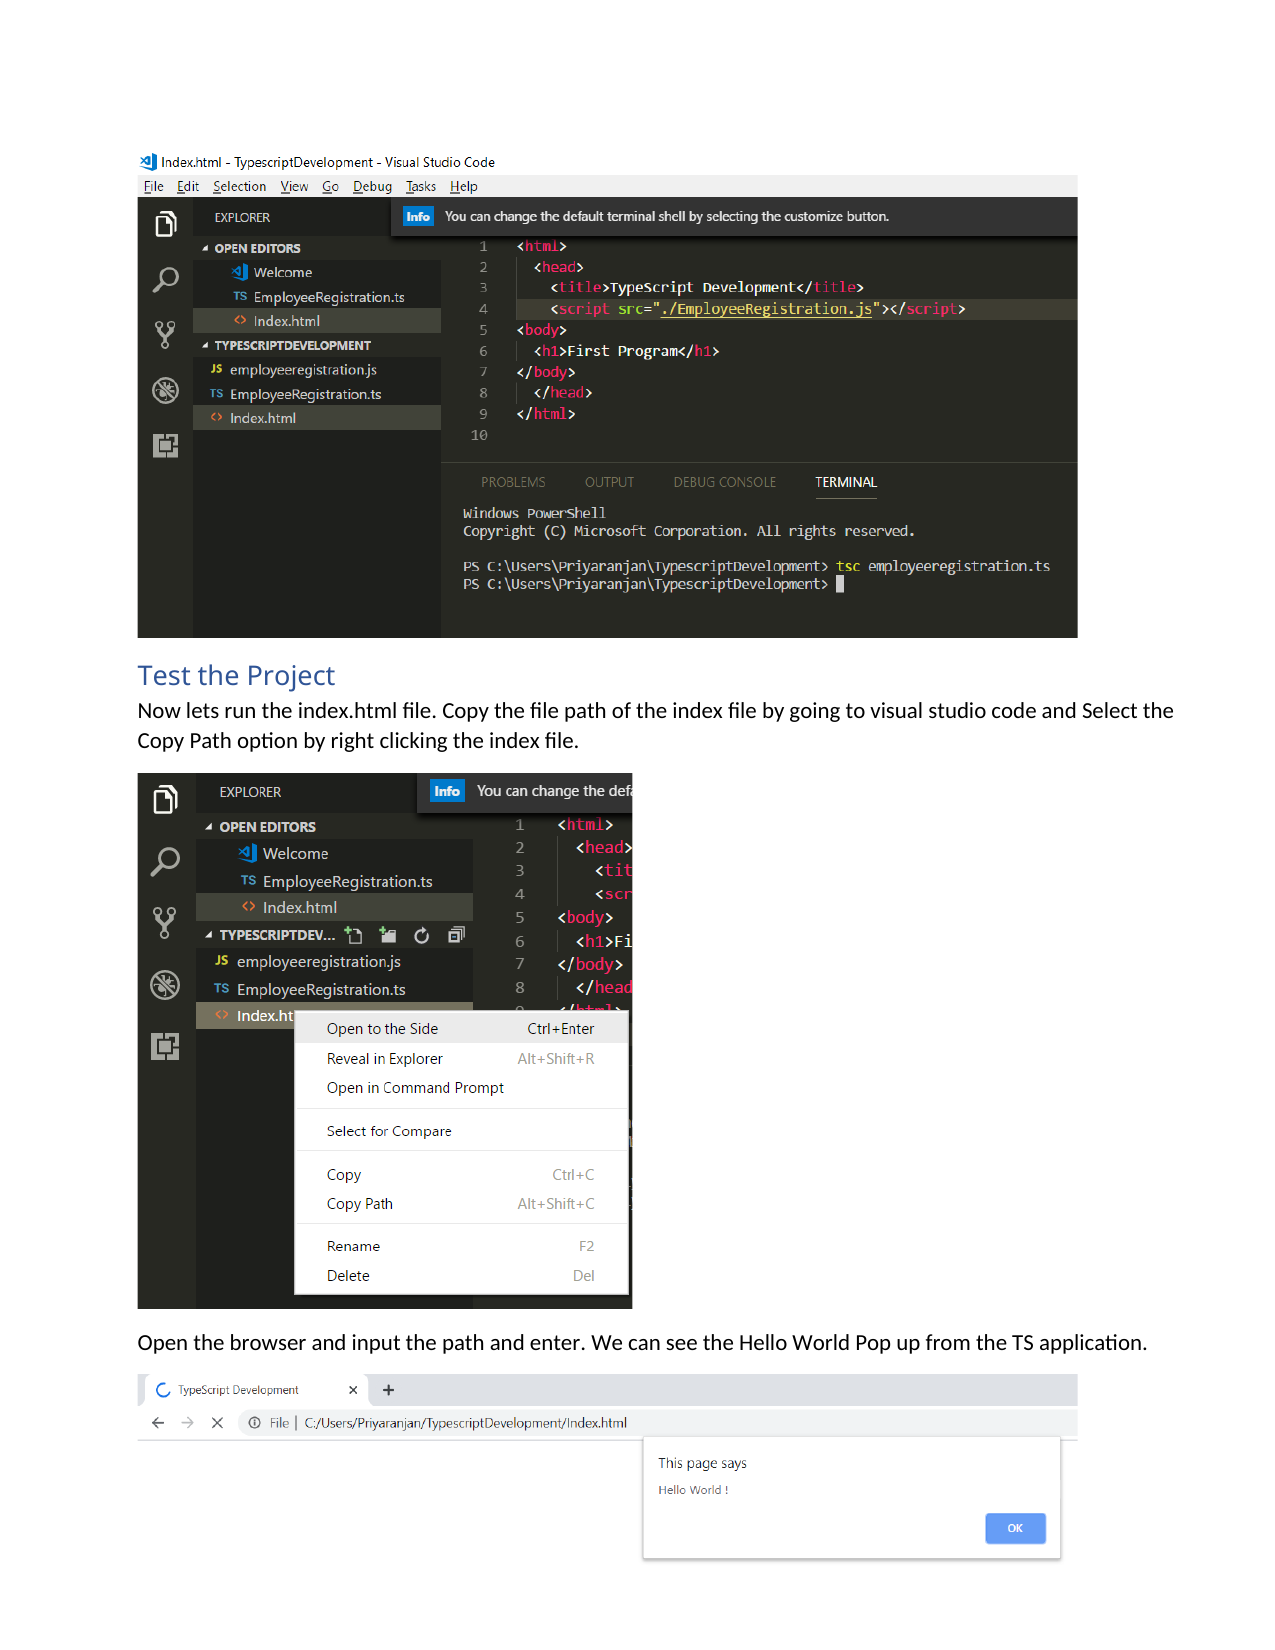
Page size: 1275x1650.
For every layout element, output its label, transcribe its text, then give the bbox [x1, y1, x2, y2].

picture [137, 1374, 1078, 1588]
text Now lets run the index.html file. Copy the file path of the index file by going to visual studio code and Select the Copy Path option by right clicking the index file. [137, 696, 1225, 754]
picture [137, 773, 633, 1309]
subtitle Test the Project [137, 657, 1225, 693]
text Open the browser and input the path and enter. We can see the Hello World Pop up from the TS application. [137, 1328, 1225, 1356]
picture [137, 150, 1078, 638]
